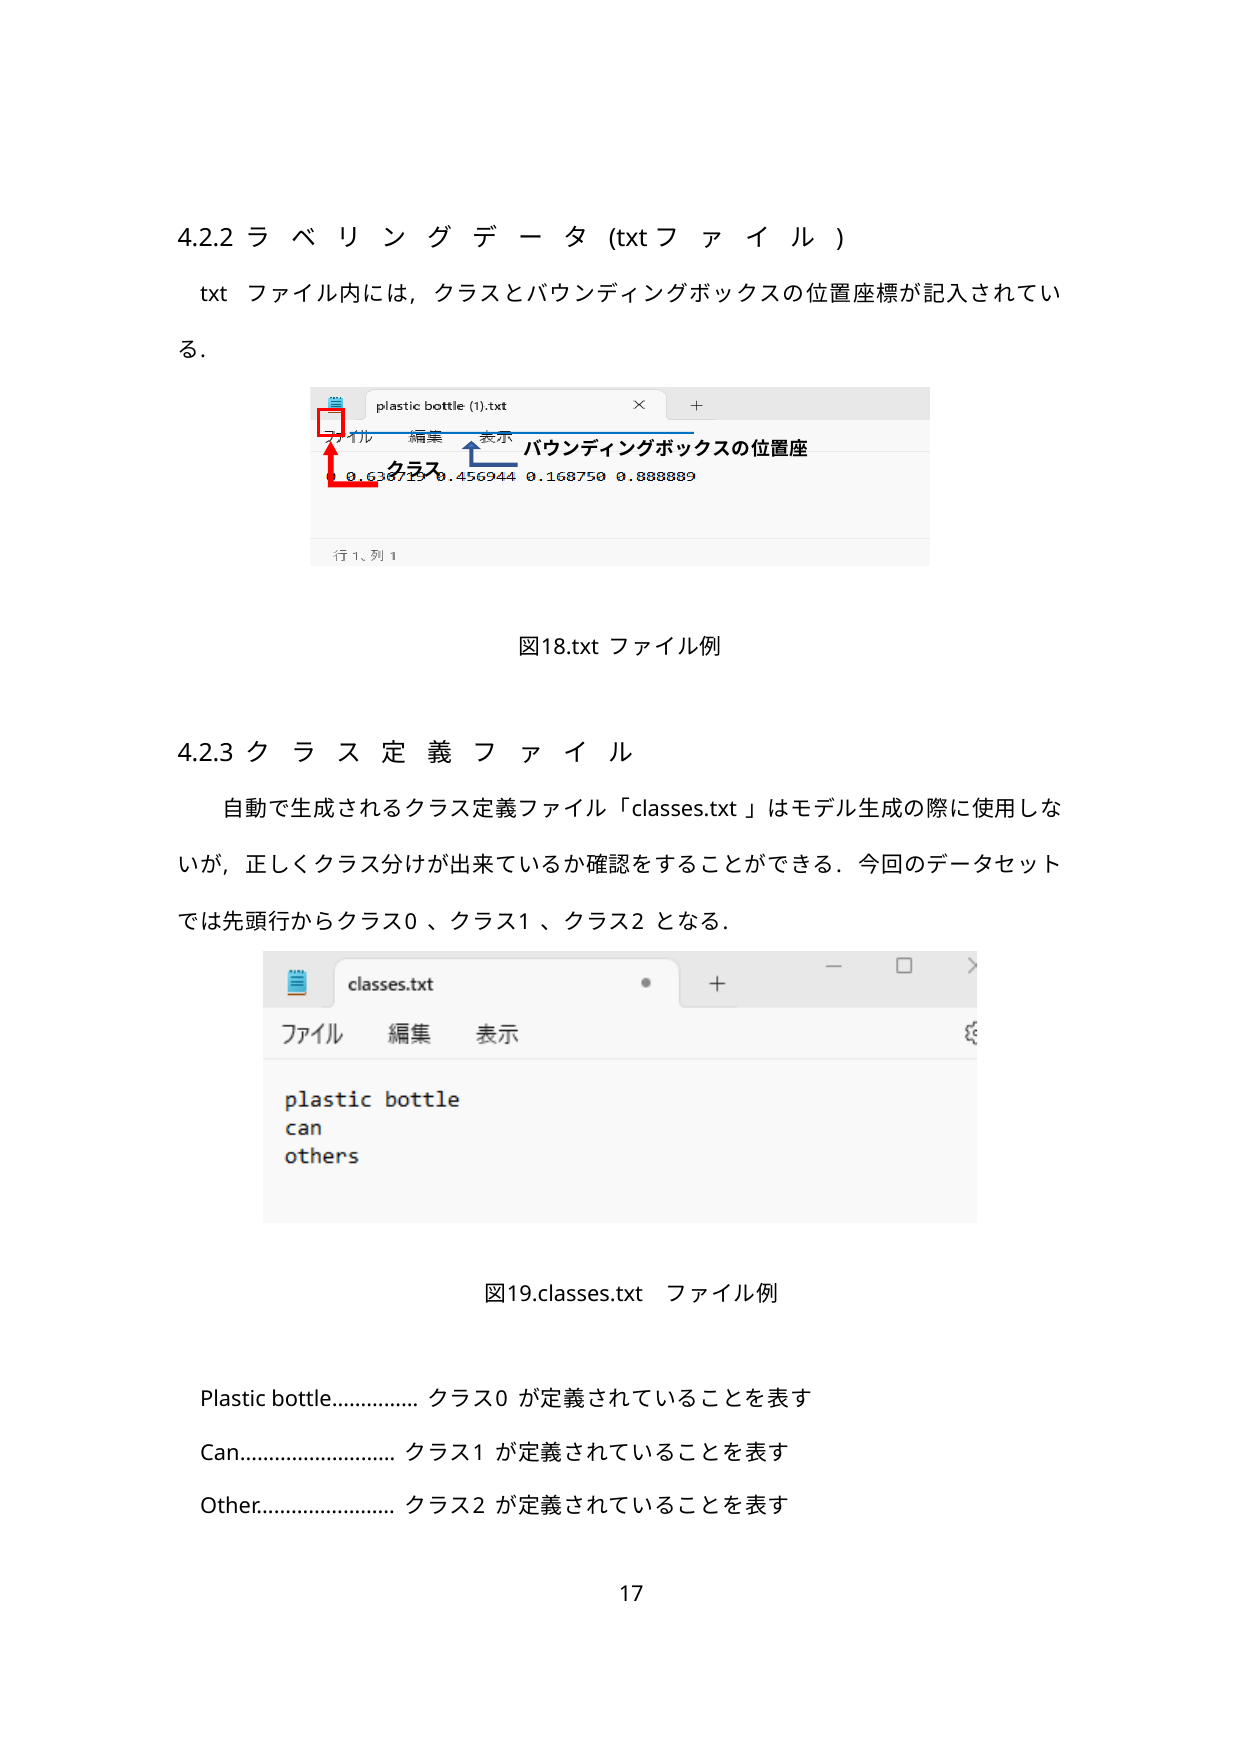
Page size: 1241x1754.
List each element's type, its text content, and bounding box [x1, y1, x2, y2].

text Can………………………クラス1が定義されていることを表す [177, 1432, 1063, 1469]
text Plastic bottle……………クラス0が定義されていることを表す [177, 1379, 1063, 1416]
text 自動で生成されるクラス定義ファイル「classes.txt」はモデル生成の際に使用しないが,正しくクラス分けが出来ているか確認をすることができる.今回のデータセットでは先頭行からクラス0、クラス1、クラス2となる. [177, 788, 1063, 938]
picture [310, 387, 930, 566]
text txtファイル内には,クラスとバウンディングボックスの位置座標が記入されている. [177, 273, 1063, 367]
text Other……………………クラス2が定義されていることを表す [177, 1485, 1063, 1523]
subtitle クラス定義ファイル [133, 732, 1063, 769]
subtitle ラベリングデータ(txtファイル) [133, 217, 1063, 254]
picture [263, 951, 978, 1223]
